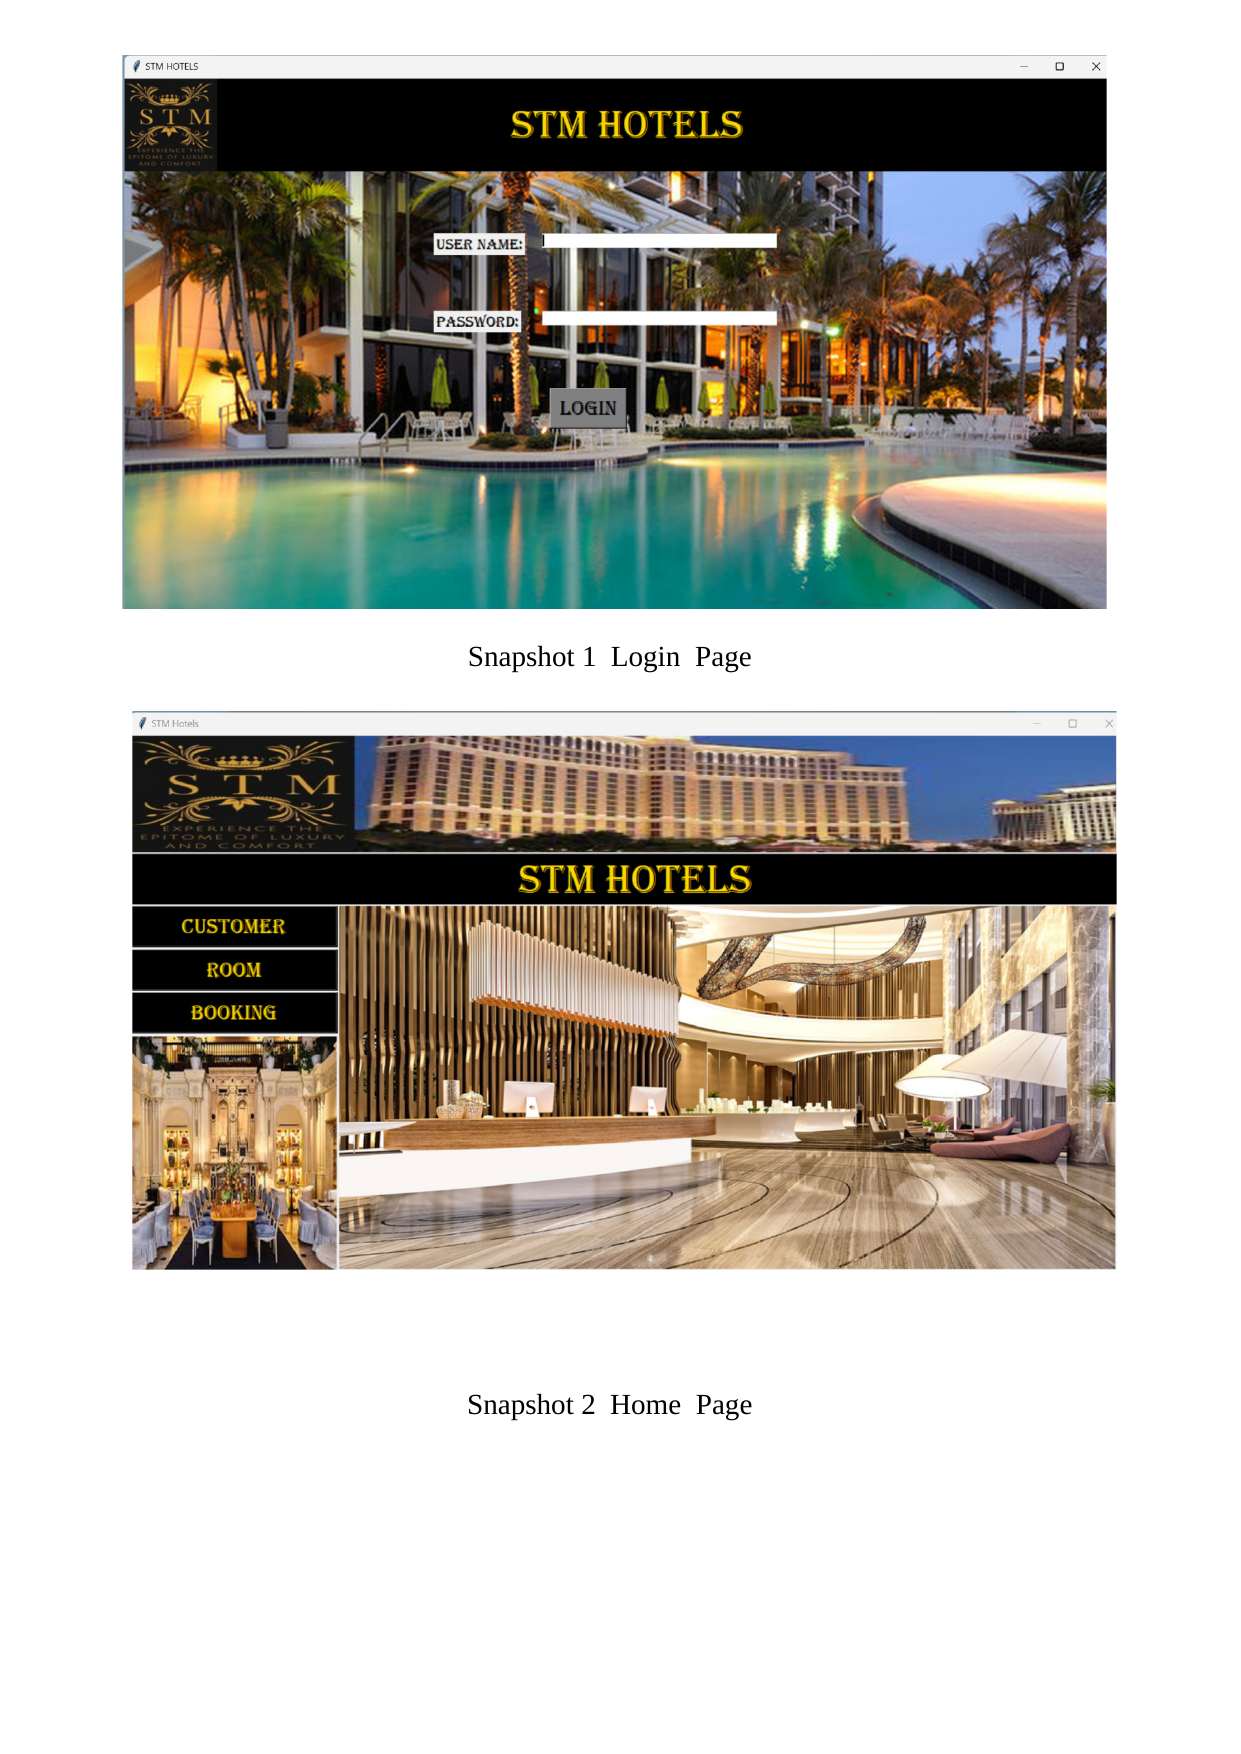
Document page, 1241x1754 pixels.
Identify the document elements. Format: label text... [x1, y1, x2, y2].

picture [122, 55, 1107, 609]
picture [132, 711, 1117, 1270]
text Snapshot 1 Login Page [150, 639, 790, 673]
text Snapshot 2 Home Page [150, 1387, 790, 1421]
